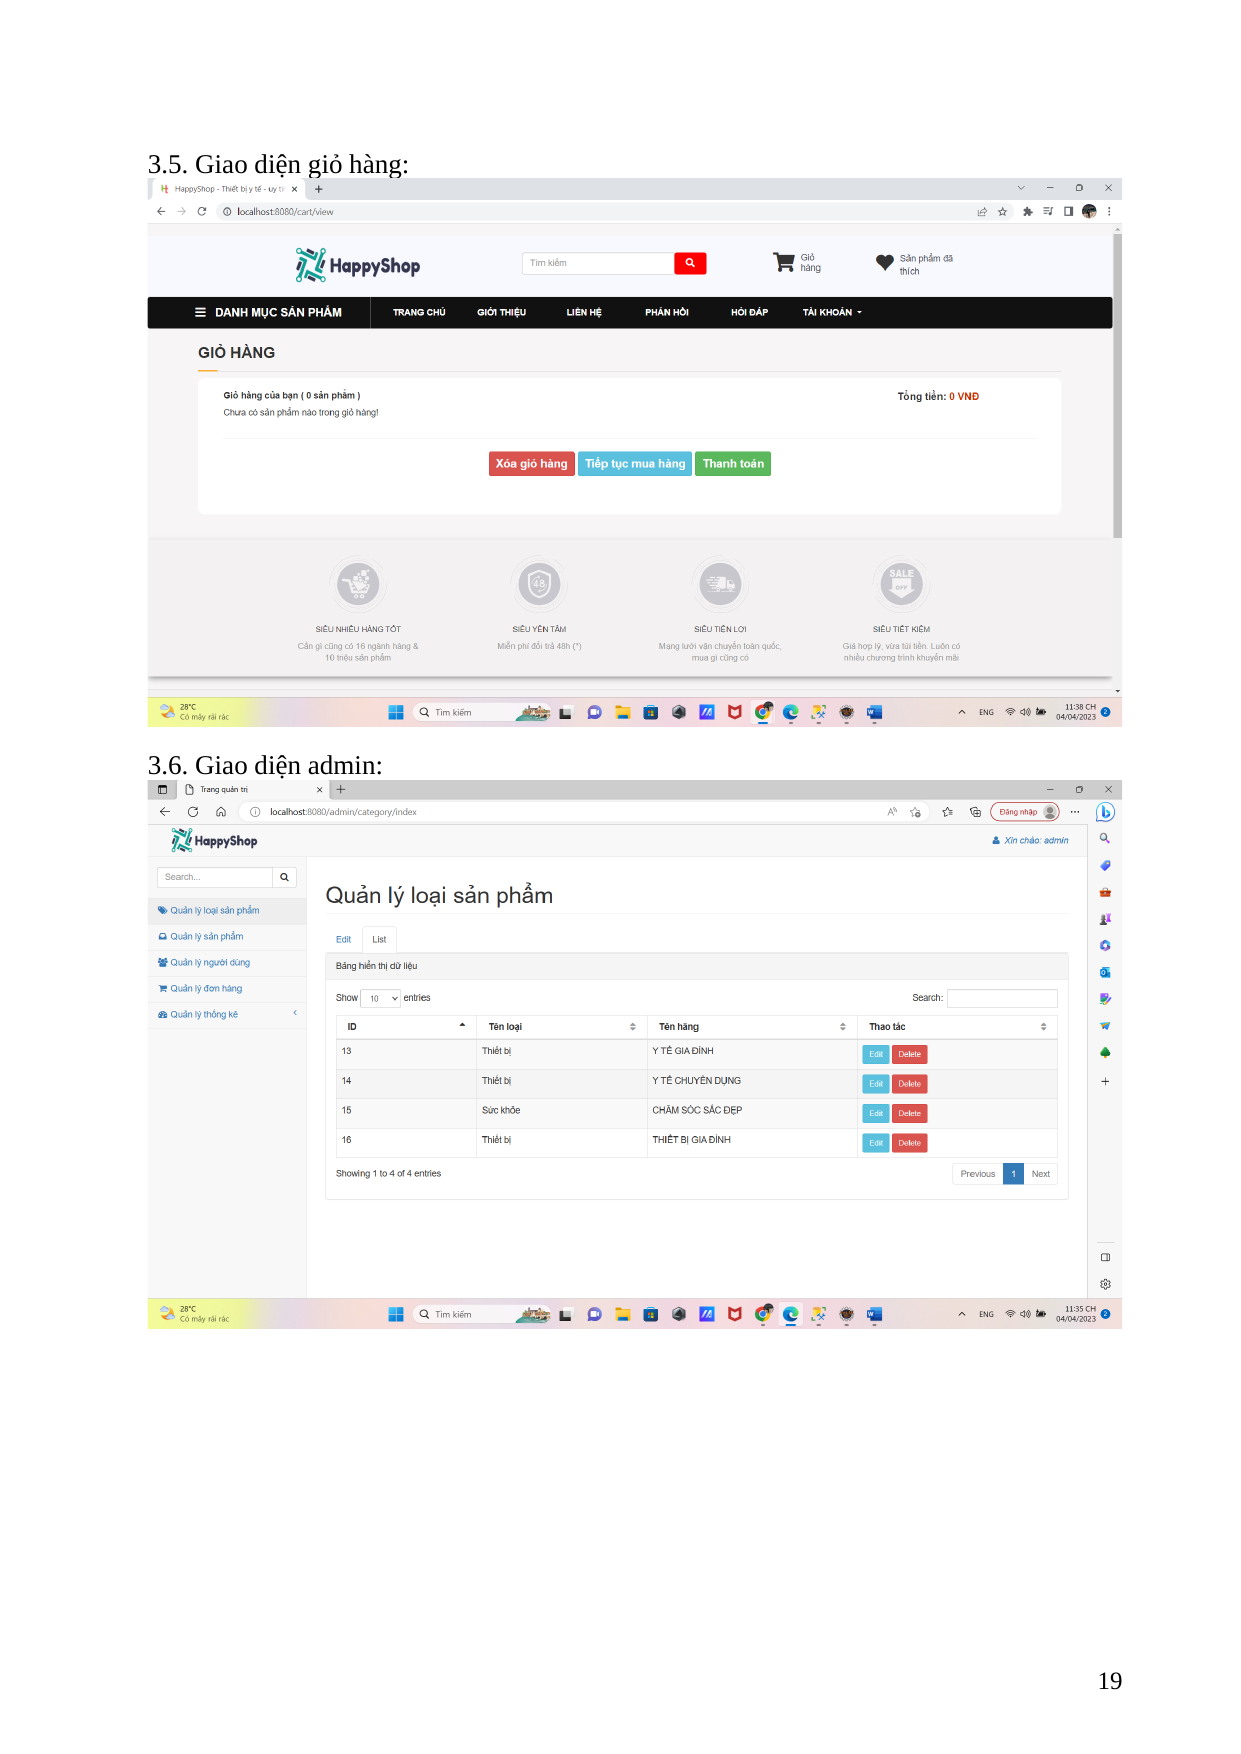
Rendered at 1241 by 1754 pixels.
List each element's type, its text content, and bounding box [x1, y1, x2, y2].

subtitle 3.6. Giao diện admin: [148, 749, 1122, 780]
subtitle 3.5. Giao diện giỏ hàng: [148, 148, 1122, 178]
picture [147, 178, 1123, 727]
picture [147, 780, 1123, 1329]
